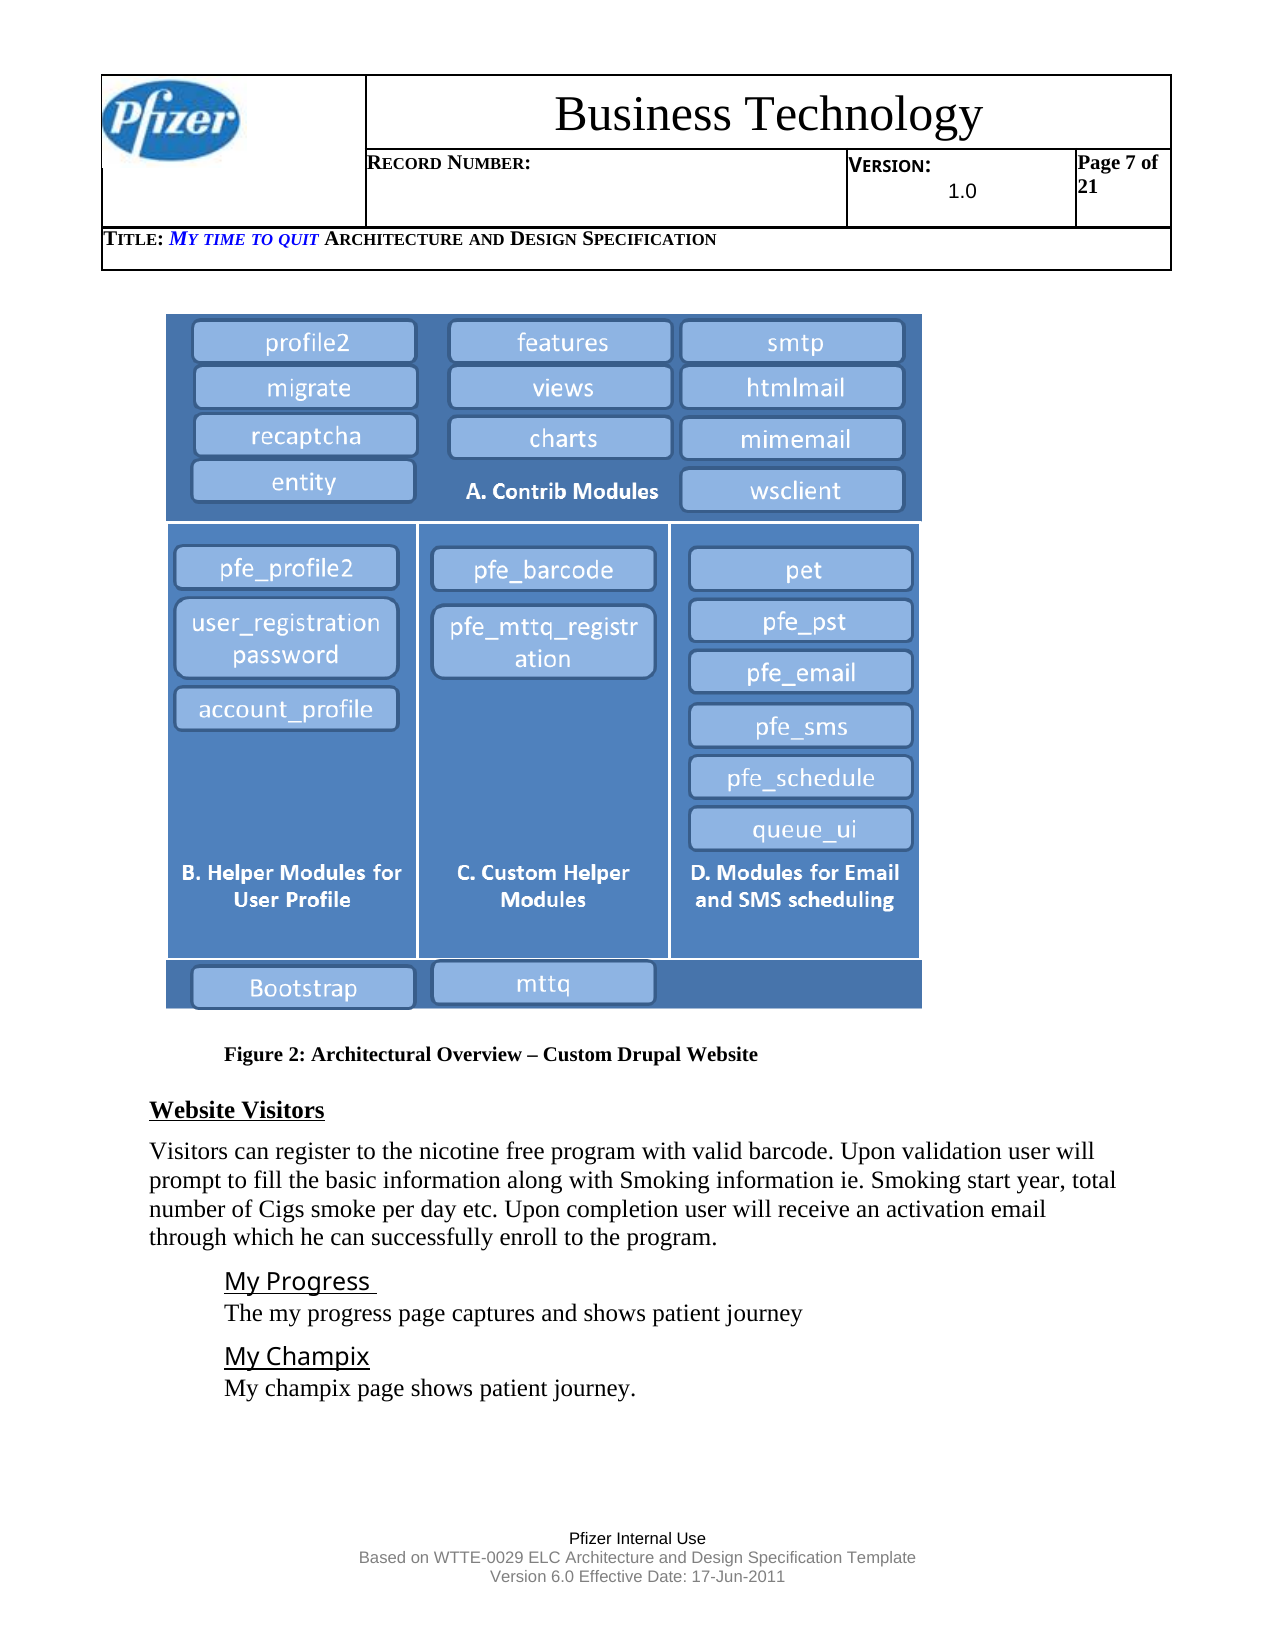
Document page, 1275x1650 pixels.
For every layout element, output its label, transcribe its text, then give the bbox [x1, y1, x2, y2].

list My Champix [224, 1339, 1126, 1373]
text Visitors can register to the nicotine free program with valid barcode. Upon validation user will prompt to fill the basic information along with Smoking information ie. Smoking start year, total number of Cigs smoke per day etc. Upon completion user will receive an activation email through which he can successfully enroll to the program. [149, 1136, 1126, 1251]
picture [148, 300, 941, 1014]
text My champix page shows patient journey. [224, 1373, 1126, 1402]
text Website Visitors [149, 1095, 1126, 1124]
text Figure 2: Architectural Overview – Custom Drupal Website [149, 1042, 1126, 1066]
list My Progress [224, 1264, 1126, 1298]
picture [102, 76, 247, 168]
text The my progress page captures and shows patient journey [224, 1298, 1126, 1327]
